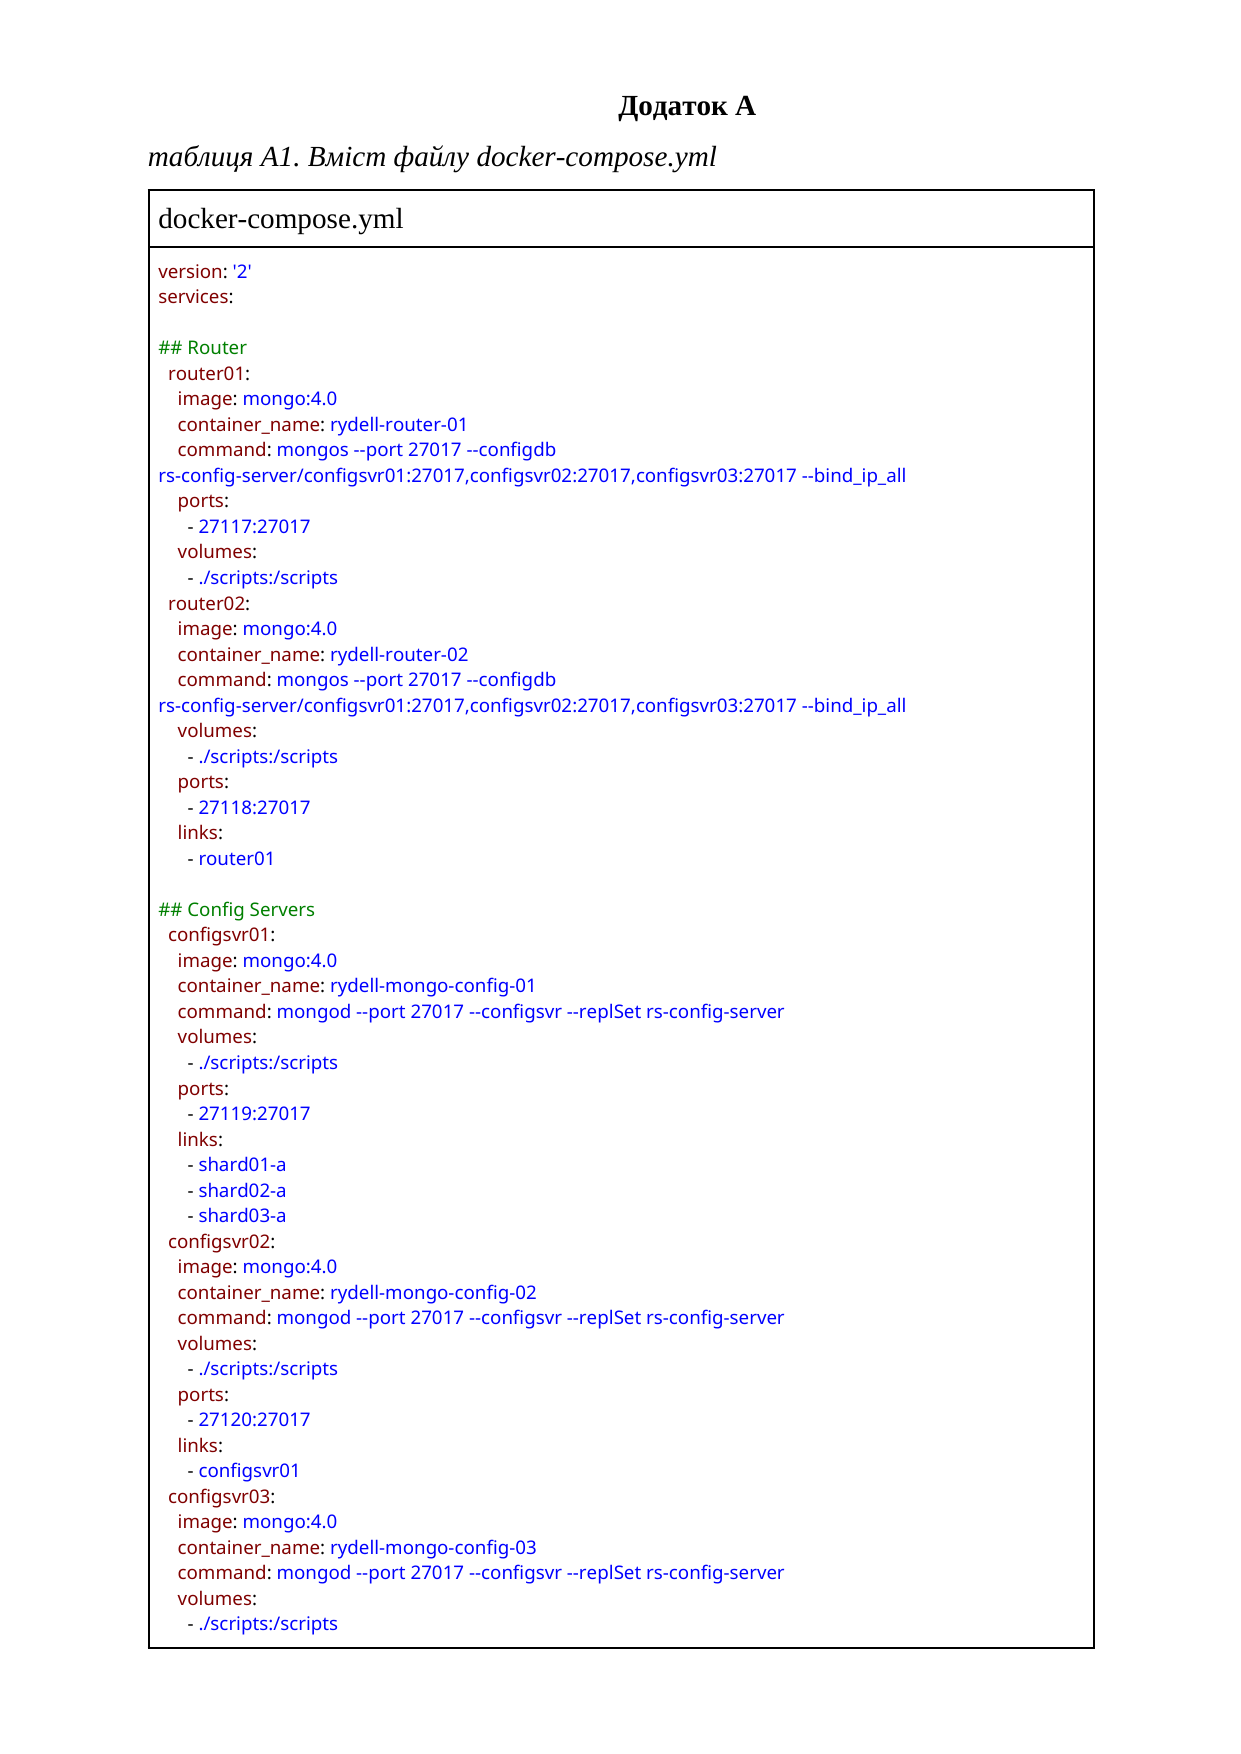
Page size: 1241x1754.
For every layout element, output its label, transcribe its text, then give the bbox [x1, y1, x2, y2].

table_header docker-compose.yml [150, 191, 1093, 246]
list Додаток А [223, 88, 1152, 122]
text таблиця А1. Вміст файлу docker-compose.yml [148, 139, 1152, 172]
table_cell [150, 248, 1093, 1647]
